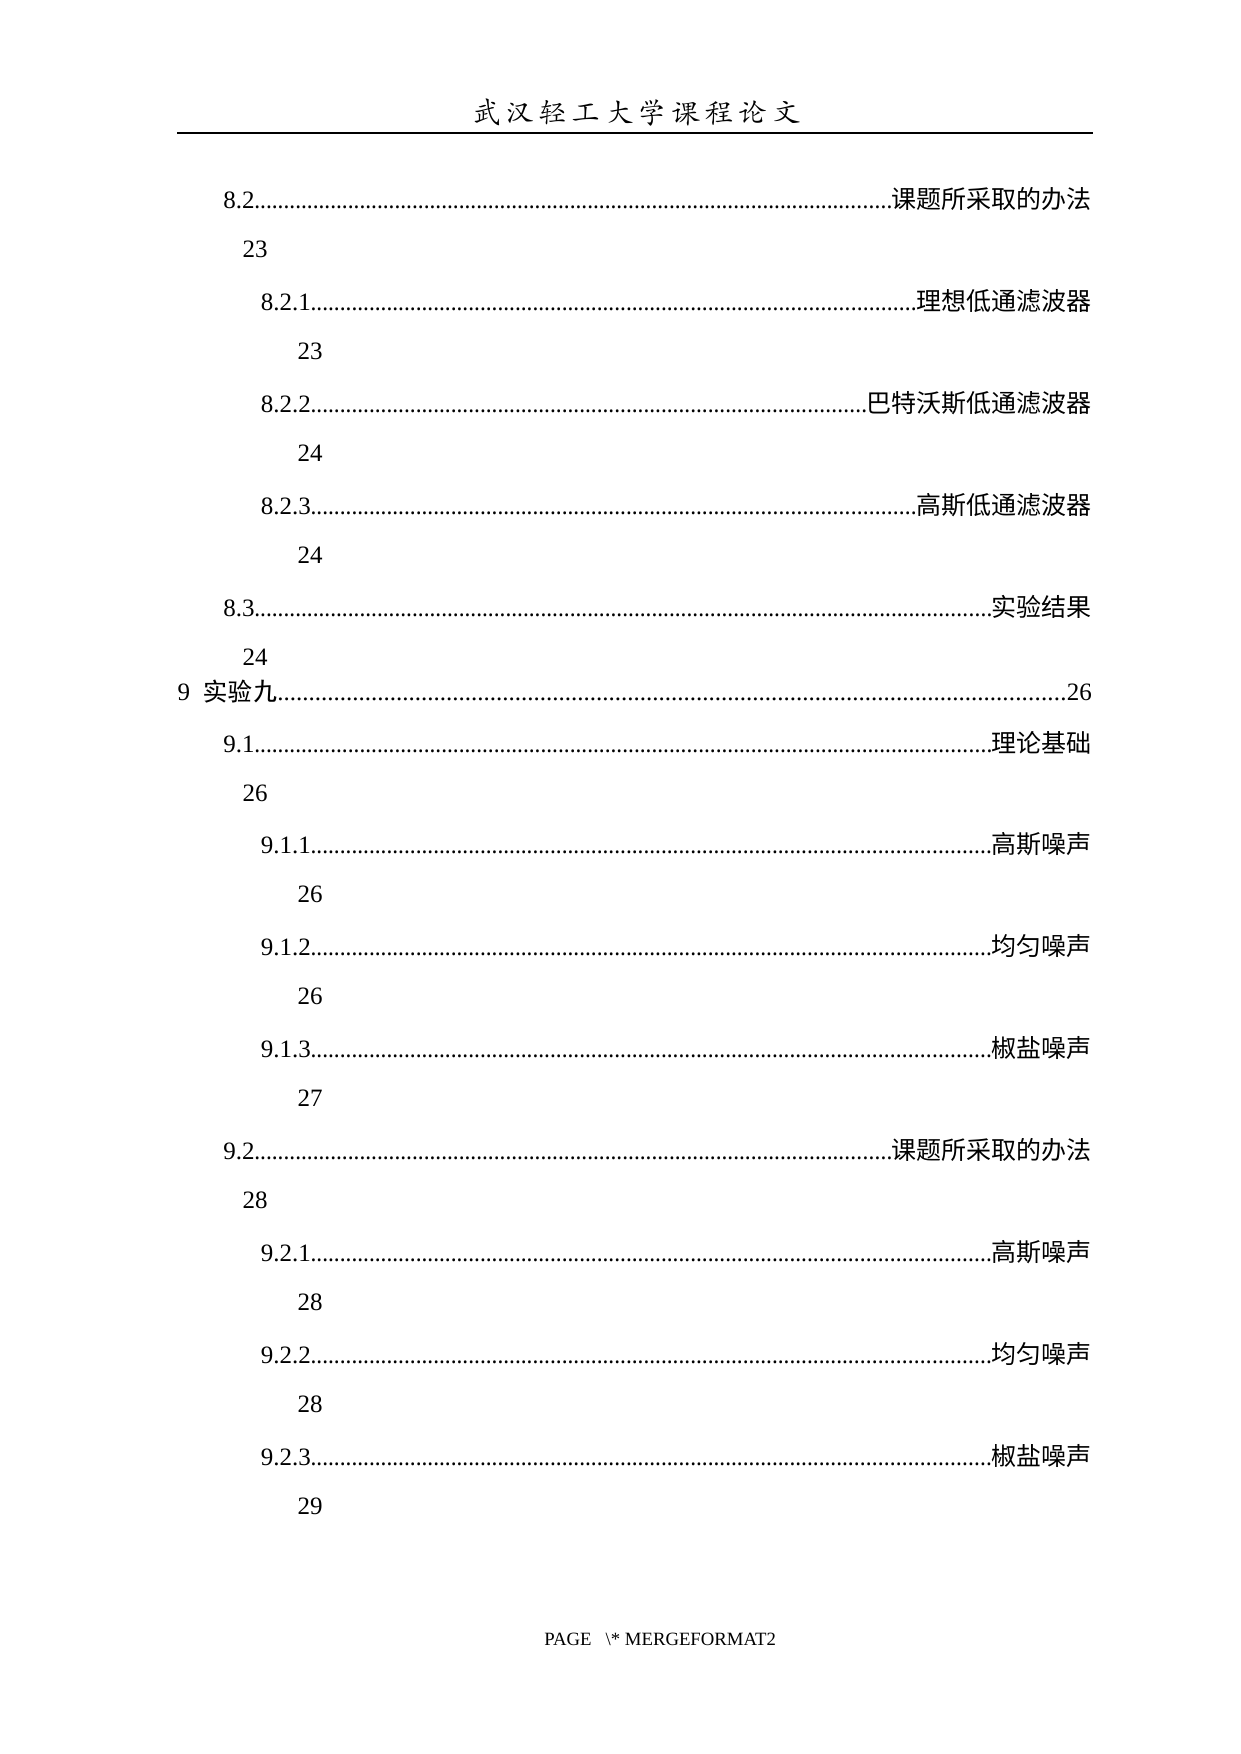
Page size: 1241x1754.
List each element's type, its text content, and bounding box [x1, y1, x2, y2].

text 9.2 课题所采取的办法 28 [202, 1115, 1093, 1217]
text 9.1.1 高斯噪声 26 [240, 809, 1093, 911]
text 8.3 实验结果 24 [202, 571, 1093, 673]
text 9.1.2 均匀噪声 26 [240, 911, 1093, 1013]
text 9.2.3 椒盐噪声 29 [240, 1420, 1093, 1522]
text 8.2.2 巴特沃斯低通滤波器 24 [240, 368, 1093, 469]
text 9.1.3 椒盐噪声 27 [240, 1013, 1093, 1115]
text 9.2.1 高斯噪声 28 [240, 1217, 1093, 1318]
text 8.2.1 理想低通滤波器 23 [240, 266, 1093, 368]
text 9 实验九 26 [177, 673, 1093, 707]
text 8.2 课题所采取的办法 23 [202, 164, 1093, 266]
text 9.2.2 均匀噪声 28 [240, 1318, 1093, 1420]
text 9.1 理论基础 26 [202, 707, 1093, 809]
text 8.2.3 高斯低通滤波器 24 [240, 469, 1093, 571]
